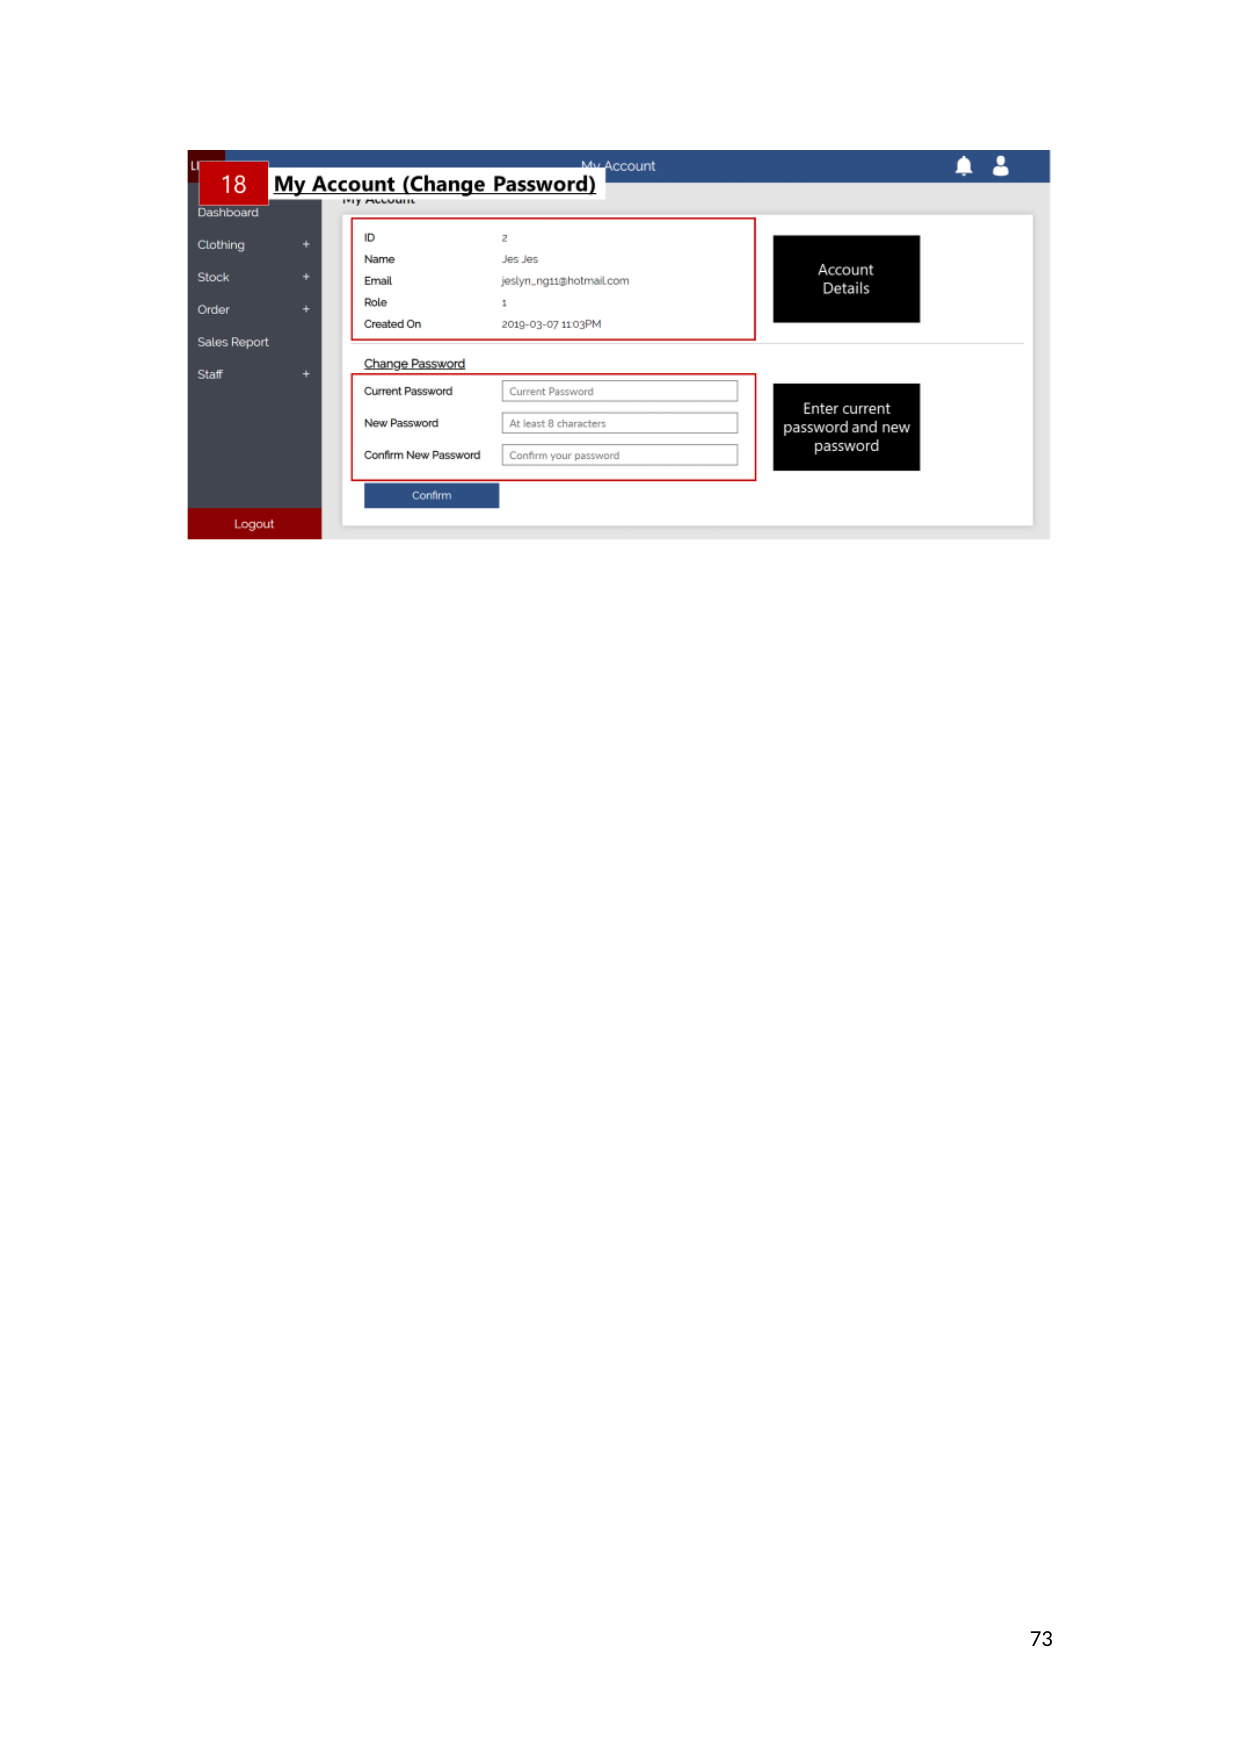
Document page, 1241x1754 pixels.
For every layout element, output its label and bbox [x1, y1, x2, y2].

picture [187, 150, 1053, 544]
